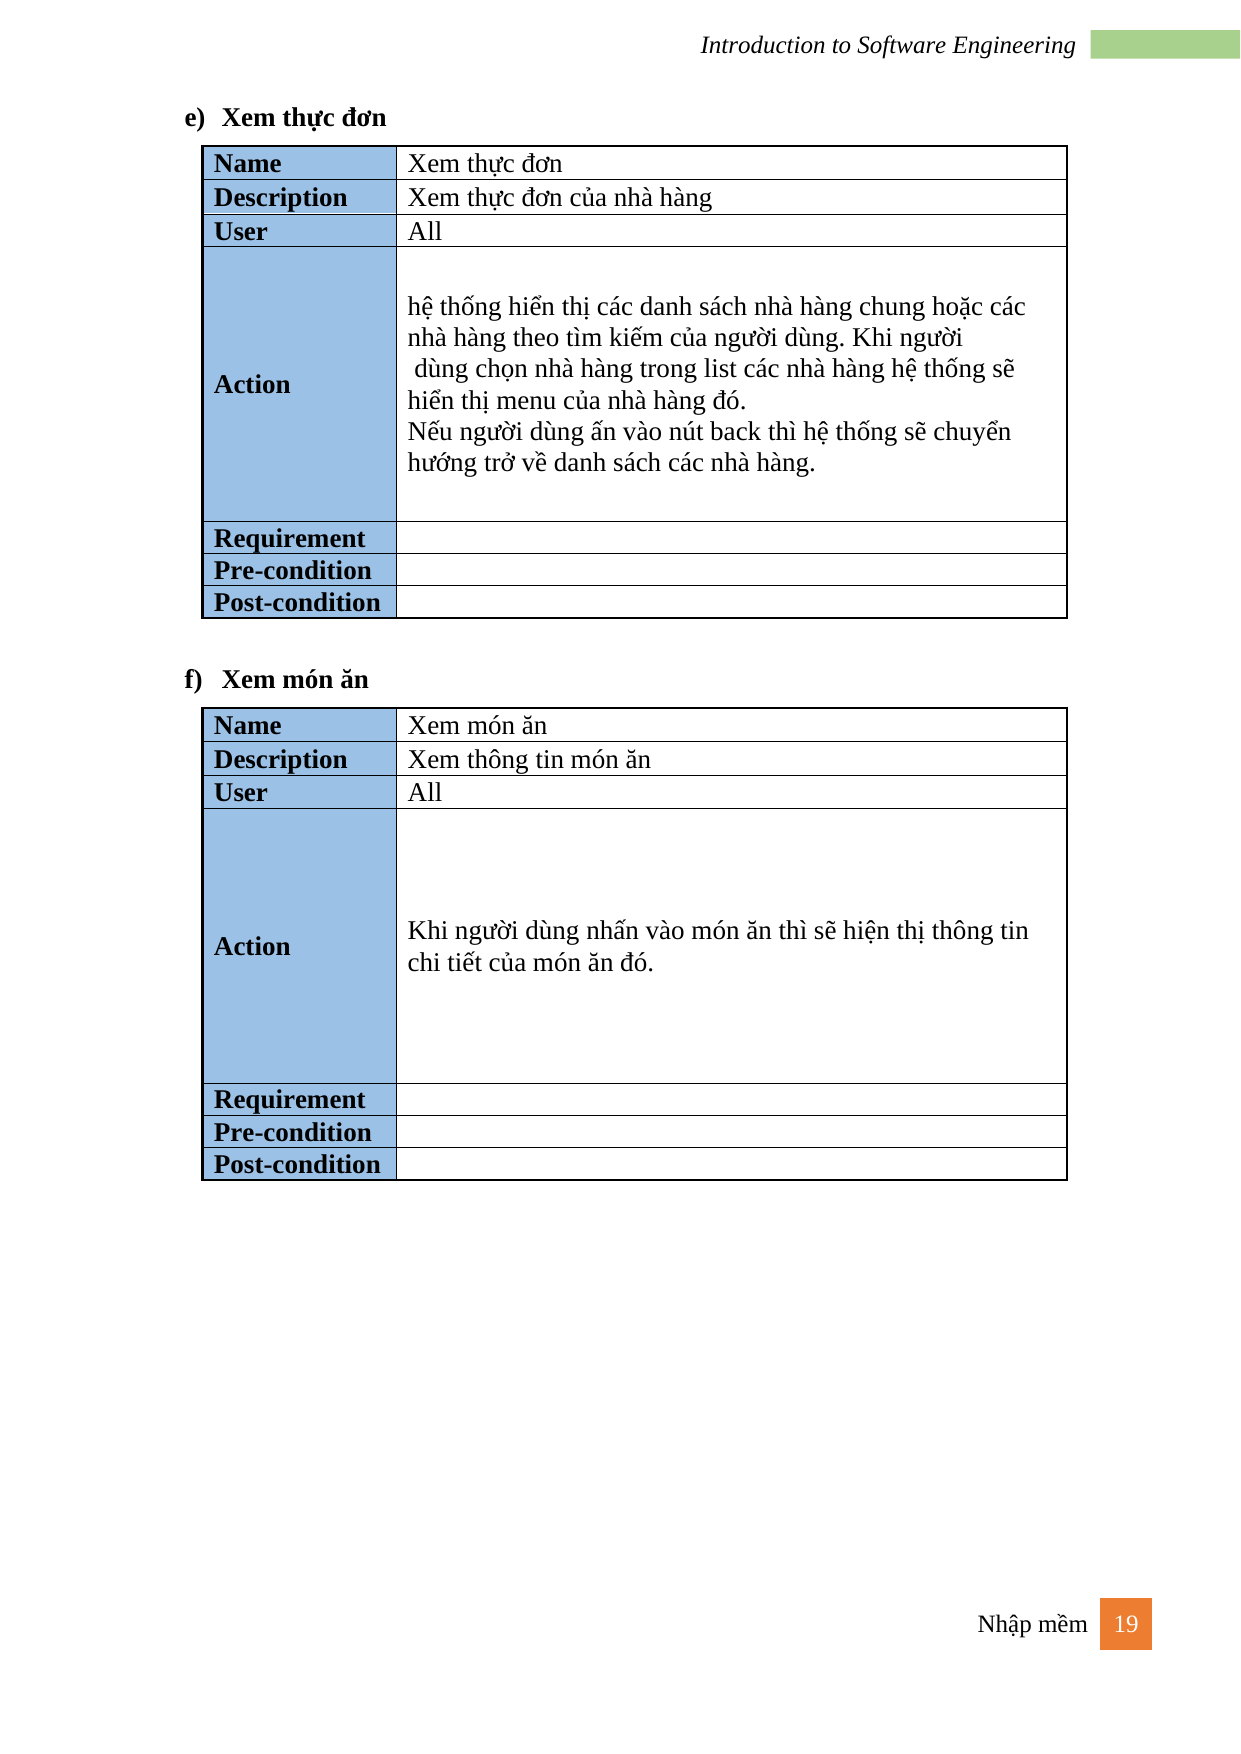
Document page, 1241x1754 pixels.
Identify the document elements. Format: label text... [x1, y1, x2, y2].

table_cell All [397, 215, 1066, 246]
table_cell Xem thông tin món ăn [397, 742, 1066, 775]
table_cell [397, 586, 1066, 617]
table_cell Description [204, 742, 396, 775]
table_cell [397, 1084, 1066, 1115]
table_cell User [204, 776, 396, 808]
table_cell Requirement [204, 1084, 396, 1115]
table_cell [397, 554, 1066, 585]
table_cell Khi người dùng nhấn vào món ăn thì sẽ hiện thị thông tin chi tiết của món ăn đó. [397, 809, 1066, 1083]
table_cell hệ thống hiển thị các danh sách nhà hàng chung hoặc các nhà hàng theo tìm kiếm của người dùng. Khi người dùng chọn nhà hàng trong list các nhà hàng hệ thống sẽ hiển thị menu của nhà hàng đó. Nếu người dùng ấn vào nút back thì hệ thống sẽ chuyển hướng trở về danh sách các nhà hàng. [397, 247, 1066, 521]
table_cell [397, 1116, 1066, 1147]
table_cell Requirement [204, 522, 396, 553]
table_cell Xem thực đơn của nhà hàng [397, 180, 1066, 213]
list Xem thực đơn [184, 101, 1152, 132]
table_cell Pre-condition [204, 1116, 396, 1147]
table_cell Post-condition [204, 1148, 396, 1179]
list Xem món ăn [184, 663, 1152, 694]
table_header Xem món ăn [397, 709, 1066, 741]
table_cell Action [204, 247, 396, 521]
table_header Name [204, 147, 396, 179]
table_header Name [204, 709, 396, 741]
table_cell All [397, 776, 1066, 808]
table_cell Pre-condition [204, 554, 396, 585]
table_header Xem thực đơn [397, 147, 1066, 179]
table_cell [397, 522, 1066, 553]
table_cell Description [204, 180, 396, 213]
table_cell Post-condition [204, 586, 396, 617]
table_cell User [204, 215, 396, 246]
table_cell Action [204, 809, 396, 1083]
table_cell [397, 1148, 1066, 1179]
